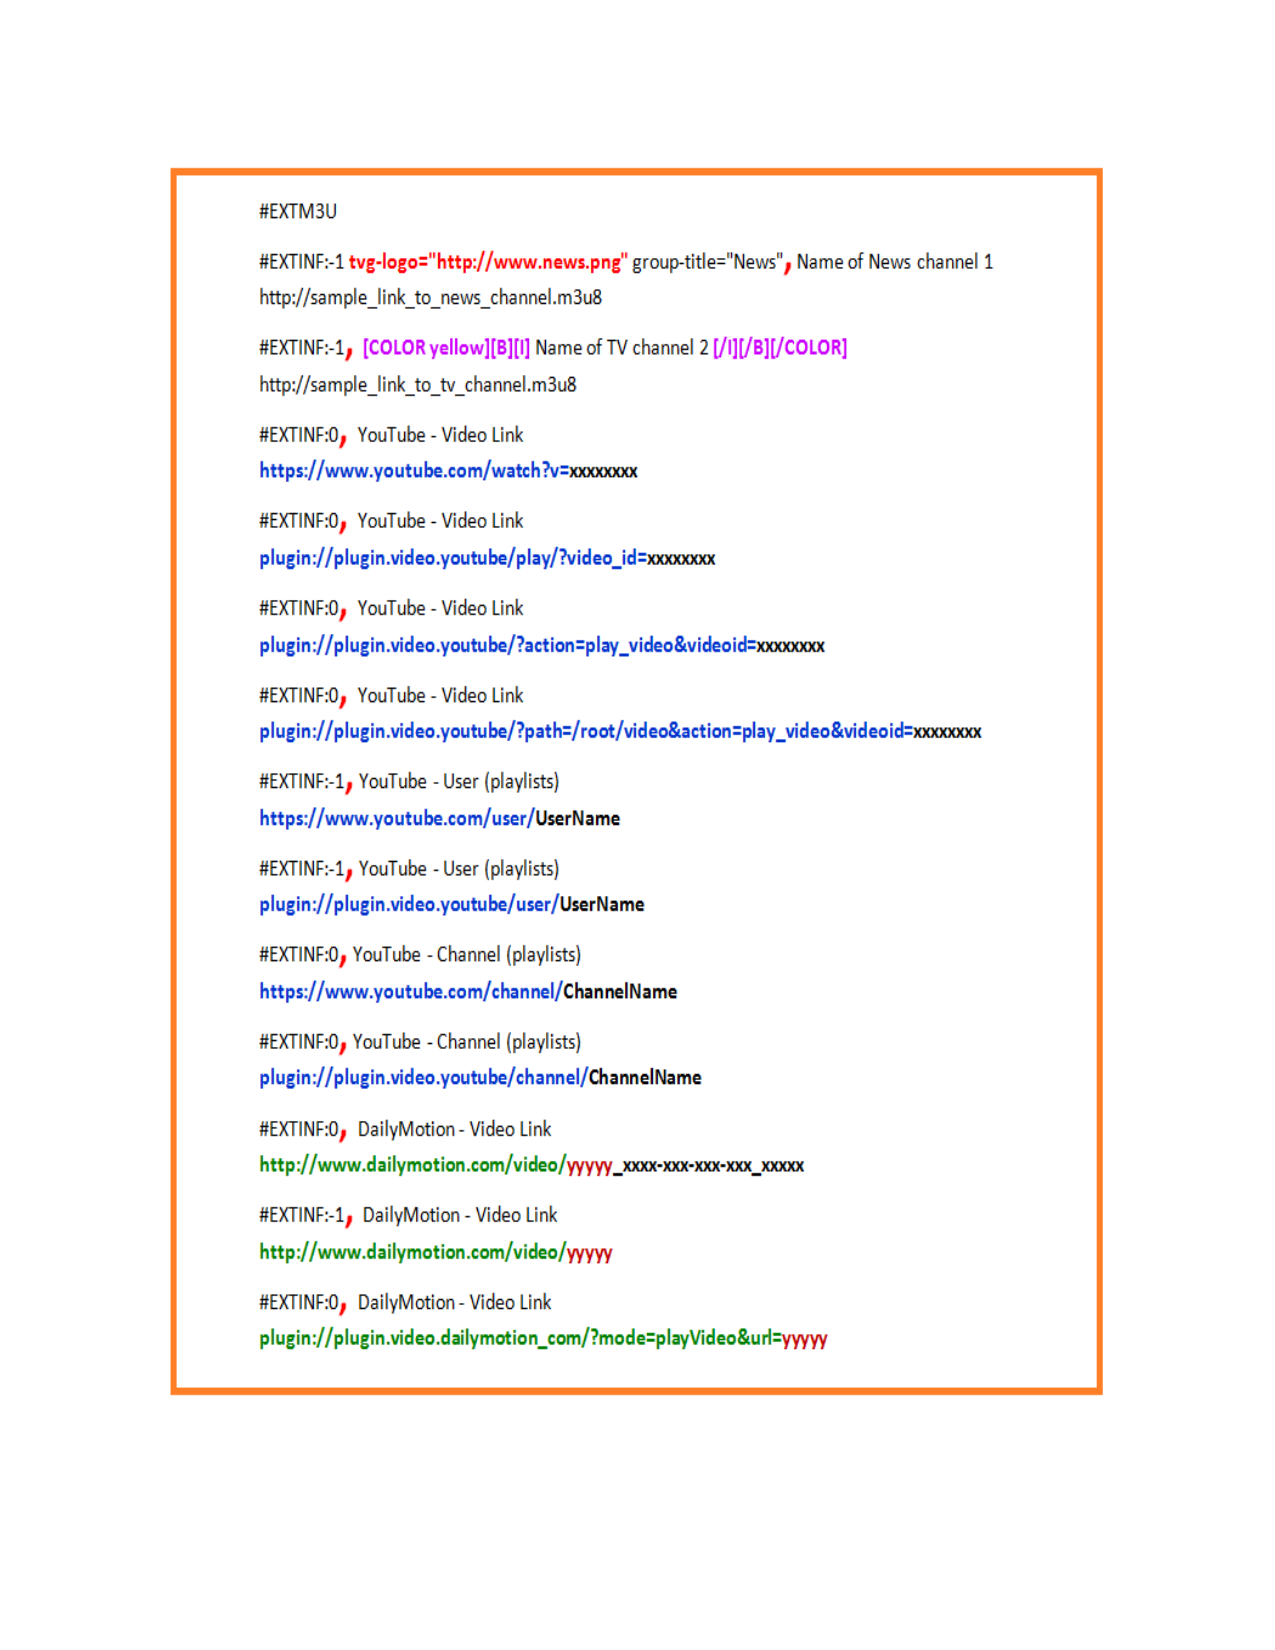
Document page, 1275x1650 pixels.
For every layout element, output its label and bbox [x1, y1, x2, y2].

picture [150, 150, 1125, 1416]
